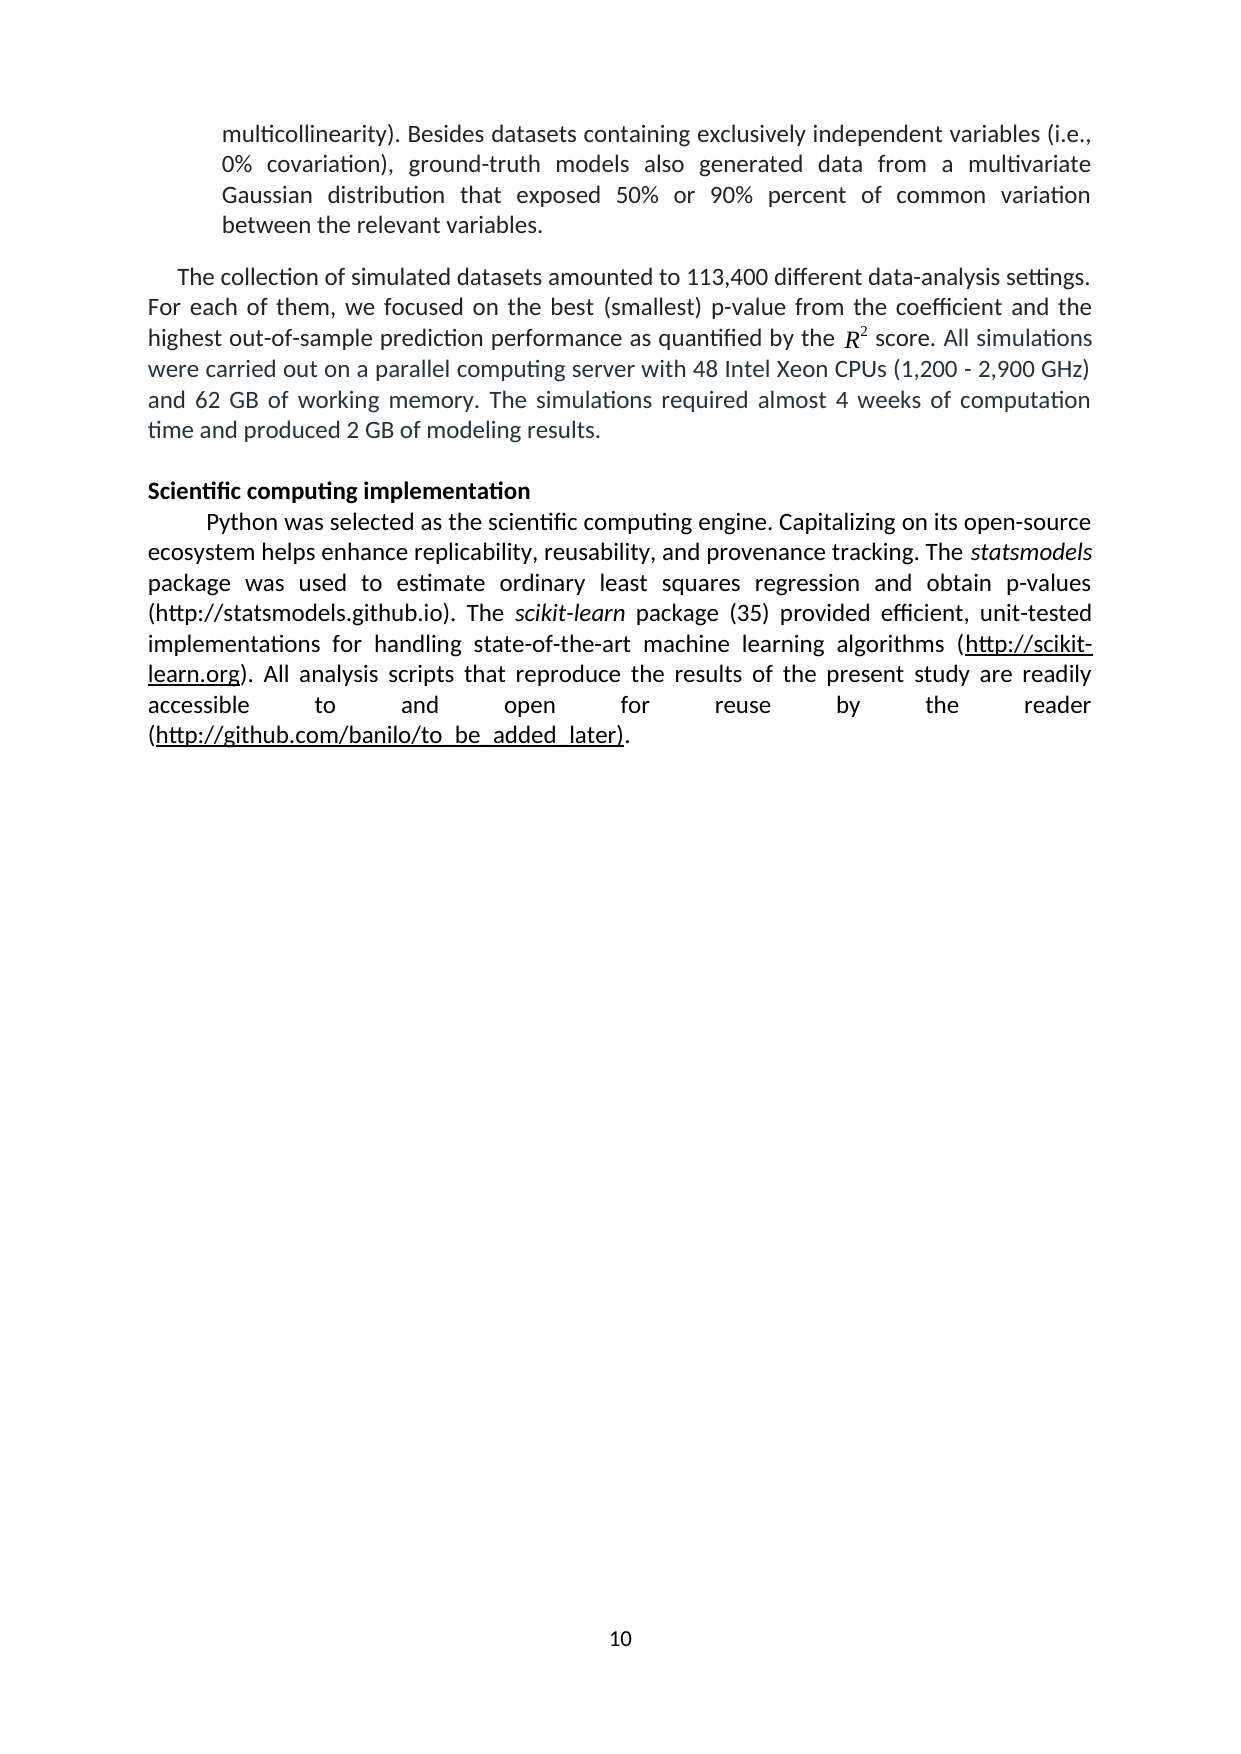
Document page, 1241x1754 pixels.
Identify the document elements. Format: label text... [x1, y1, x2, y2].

text Python was selected as the scientific computing engine. Capitalizing on its open-source ecosystem helps enhance replicability, reusability, and provenance tracking. The statsmodels package was used to estimate ordinary least squares regression and obtain p-values (http://statsmodels.github.io). The scikit-learn package (35) provided efficient, unit-tested implementations for handling state-of-the-art machine learning algorithms (http://scikit-learn.org). All analysis scripts that reproduce the results of the present study are readily accessible to and open for reuse by the reader (http://github.com/banilo/to_be_added_later). [148, 506, 1092, 750]
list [177, 118, 1092, 240]
text Scientific computing implementation [148, 475, 1092, 506]
text The collection of simulated datasets amounted to 113,400 different data-analysis settings. For each of them, we focused on the best (smallest) p-value from the coefficient and the highest out-of-sample prediction performance as quantified by the score. All simulations were carried out on a parallel computing server with 48 Intel Xeon CPUs (1,200 - 2,900 GHz) and 62 GB of working memory. The simulations required almost 4 weeks of computation time and produced 2 GB of modeling results. [148, 261, 1092, 445]
